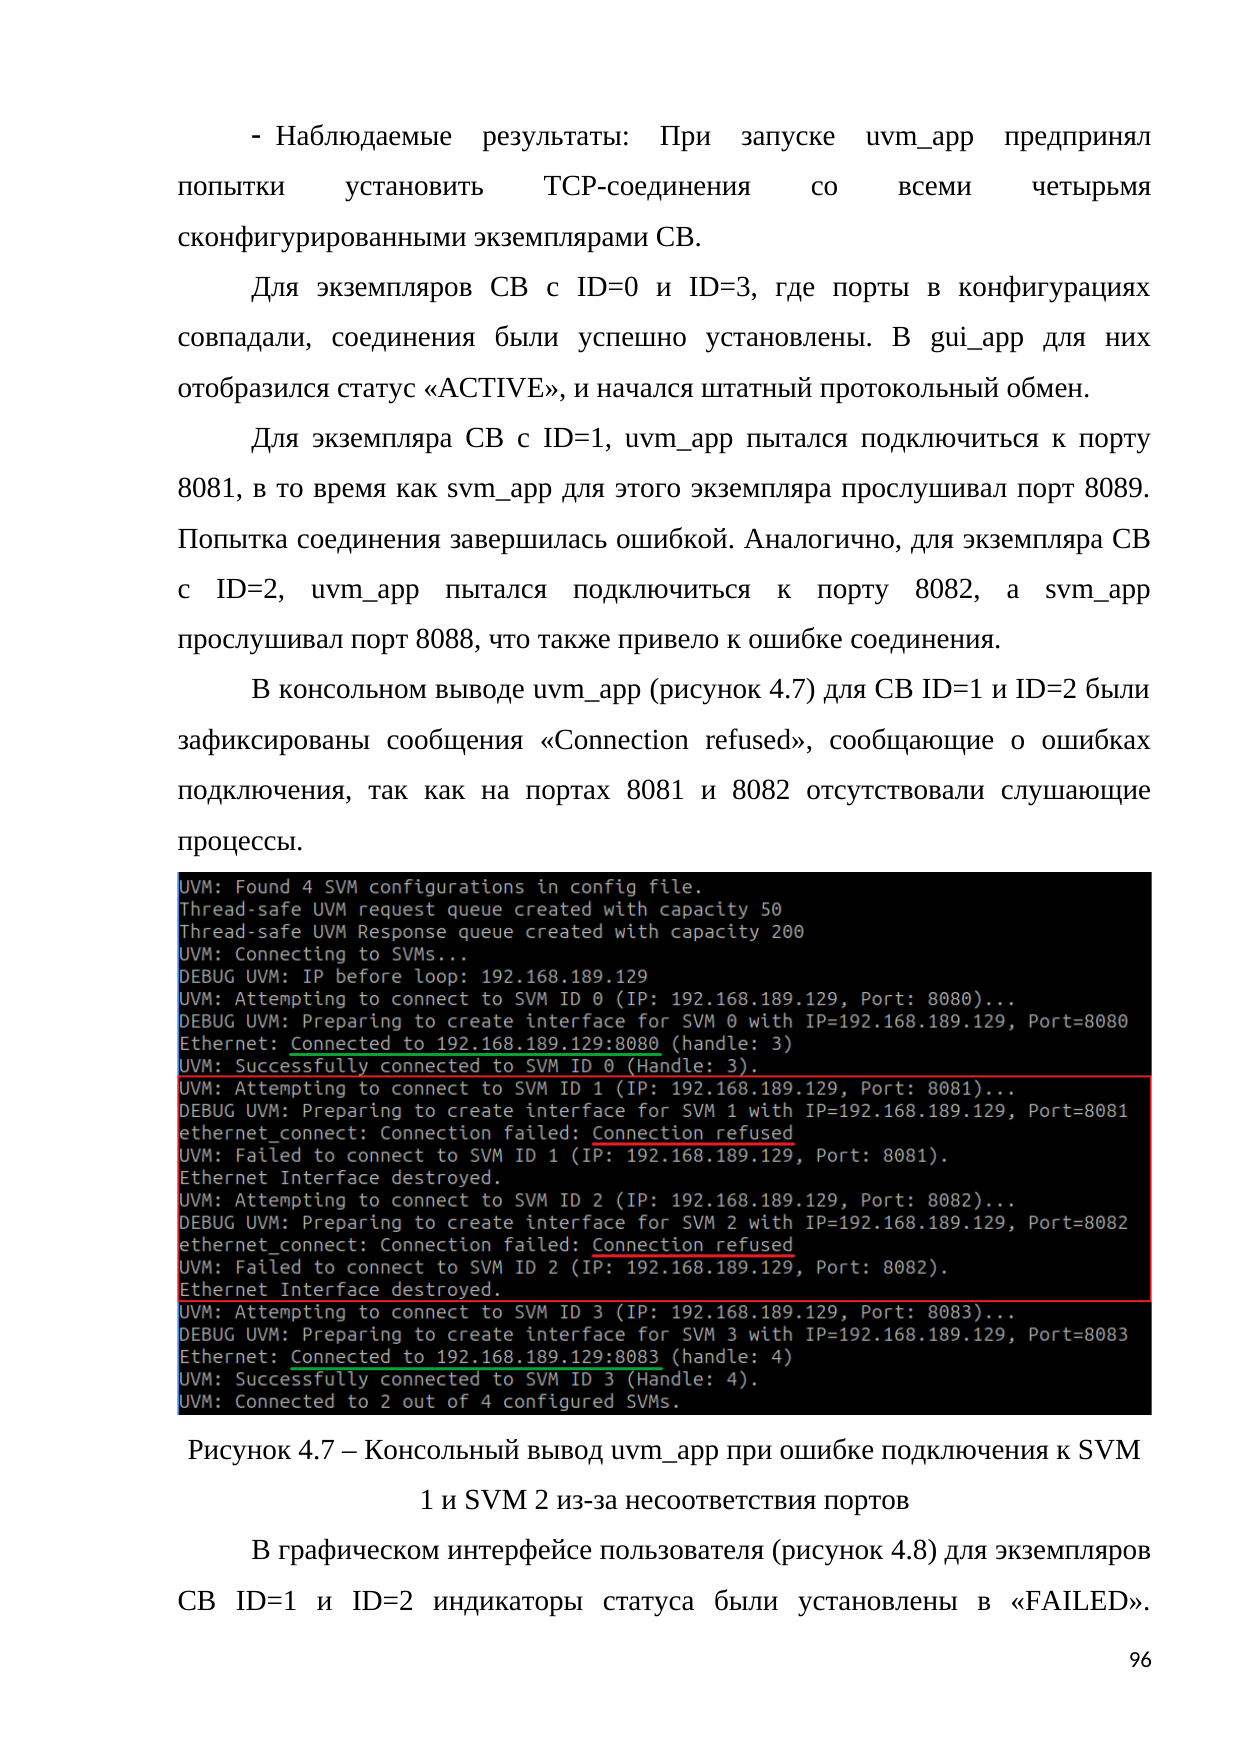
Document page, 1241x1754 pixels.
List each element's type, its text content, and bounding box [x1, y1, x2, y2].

picture [177, 872, 1152, 1415]
text Для экземпляров СВ с ID=0 и ID=3, где порты в конфигурациях совпадали, соединения были успешно установлены. В gui_app для них отобразился статус «ACTIVE», и начался штатный протокольный обмен. [177, 269, 1152, 403]
text В консольном выводе uvm_app (рисунок 4.7) для СВ ID=1 и ID=2 были зафиксированы сообщения «Connection refused», сообщающие о ошибках подключения, так как на портах 8081 и 8082 отсутствовали слушающие процессы. [177, 672, 1152, 856]
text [177, 1532, 1152, 1616]
text Рисунок 4.7 – Консольный вывод uvm_app при ошибке подключения к SVM 1 и SVM 2 из-за несоответствия портов [177, 1432, 1152, 1516]
text Для экземпляра СВ с ID=1, uvm_app пытался подключиться к порту 8081, в то время как svm_app для этого экземпляра прослушивал порт 8089. Попытка соединения завершилась ошибкой. Аналогично, для экземпляра СВ с ID=2, uvm_app пытался подключиться к порту 8082, а svm_app прослушивал порт 8088, что также привело к ошибке соединения. [177, 420, 1152, 655]
text Наблюдаемые результаты: При запуске uvm_app предпринял попытки установить TCP-соединения со всеми четырьмя сконфигурированными экземплярами СВ. [177, 118, 1152, 252]
